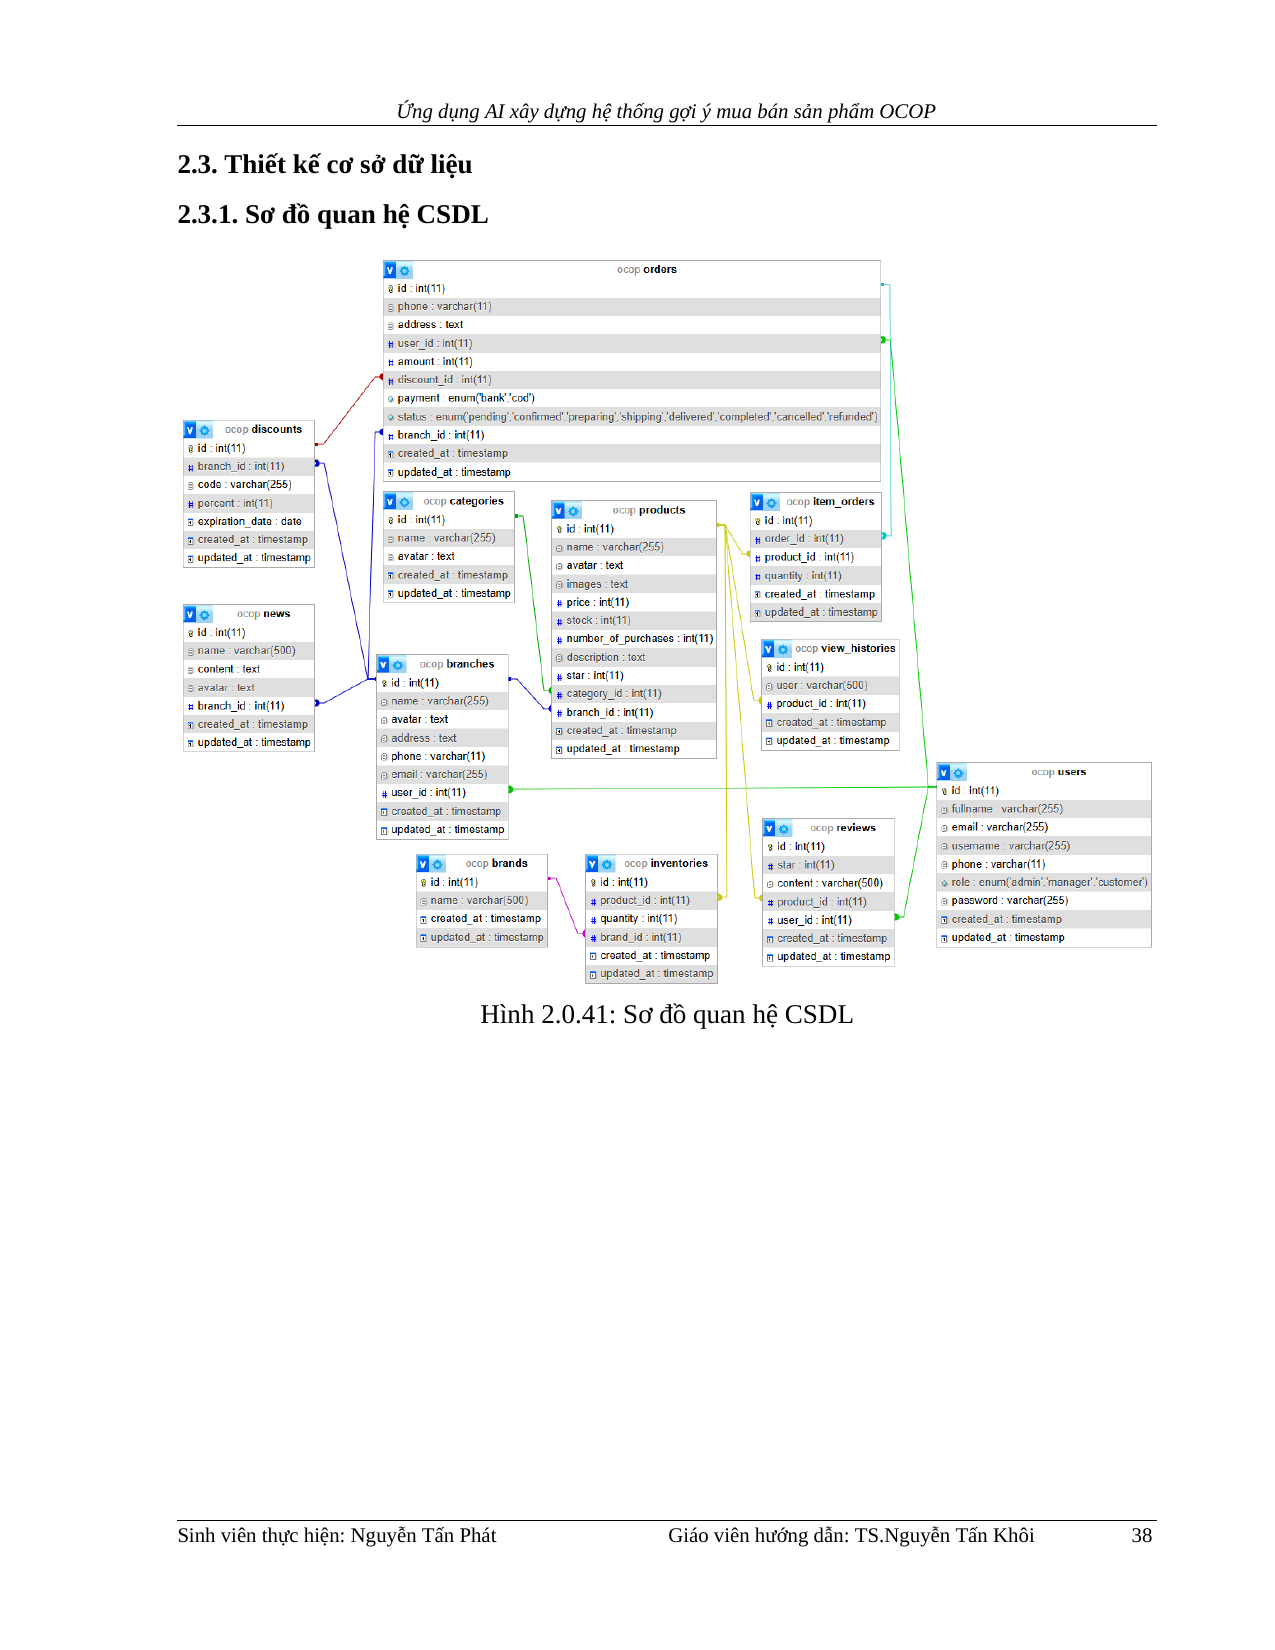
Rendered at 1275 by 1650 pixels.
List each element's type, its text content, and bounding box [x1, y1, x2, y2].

text 2.3. Thiết kế cơ sở dữ liệu [177, 148, 1157, 179]
text 2.3.1. Sơ đồ quan hệ CSDL [177, 198, 1157, 230]
picture [179, 257, 1155, 985]
